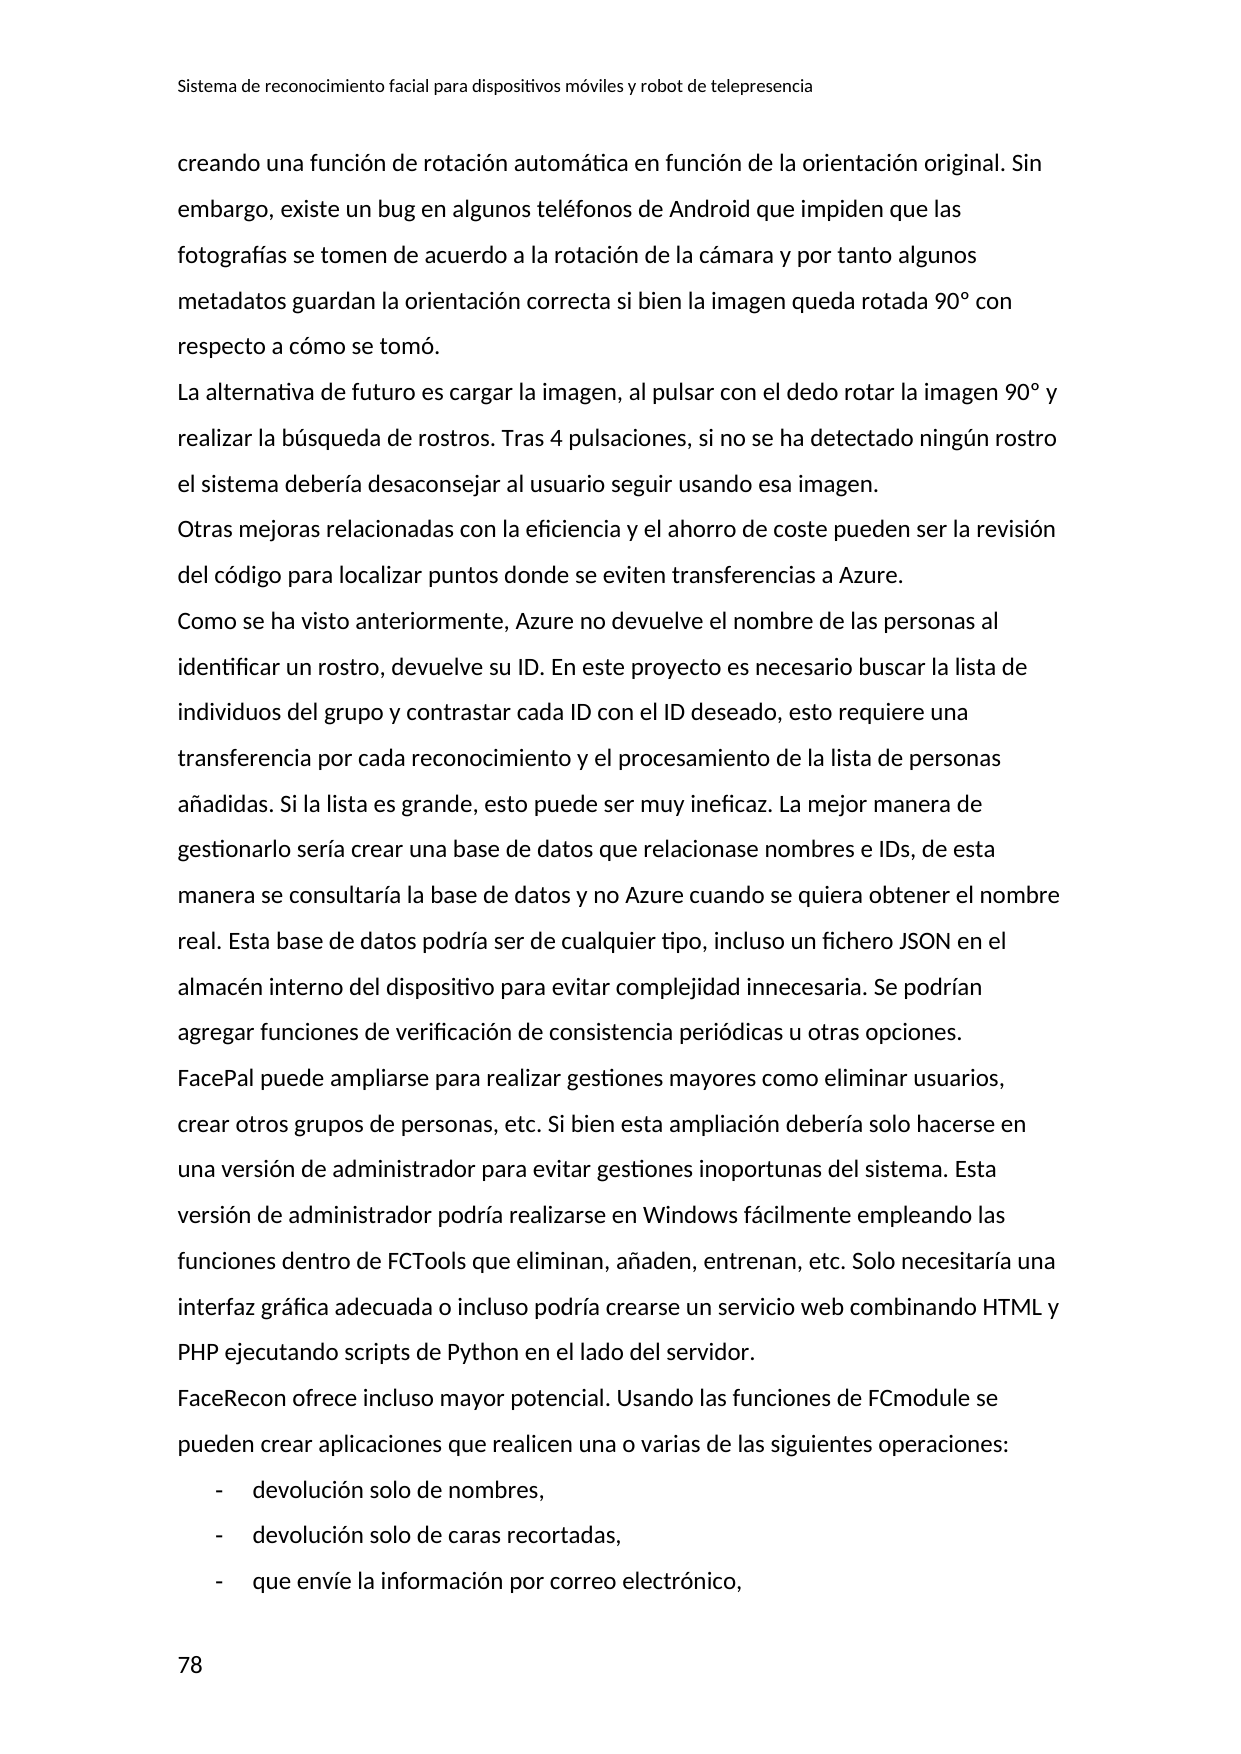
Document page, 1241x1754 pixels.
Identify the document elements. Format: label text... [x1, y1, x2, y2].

text FaceRecon ofrece incluso mayor potencial. Usando las funciones de FCmodule se pueden crear aplicaciones que realicen una o varias de las siguientes operaciones: [177, 1382, 1063, 1458]
text Otras mejoras relacionadas con la eficiencia y el ahorro de coste pueden ser la revisión del código para localizar puntos donde se eviten transferencias a Azure. [177, 513, 1063, 590]
text FacePal puede ampliarse para realizar gestiones mayores como eliminar usuarios, crear otros grupos de personas, etc. Si bien esta ampliación debería solo hacerse en una versión de administrador para evitar gestiones inoportunas del sistema. Esta versión de administrador podría realizarse en Windows fácilmente empleando las funciones dentro de FCTools que eliminan, añaden, entrenan, etc. Solo necesitaría una interfaz gráfica adecuada o incluso podría crearse un servicio web combinando HTML y PHP ejecutando scripts de Python en el lado del servidor. [177, 1062, 1063, 1367]
text La alternativa de futuro es cargar la imagen, al pulsar con el dedo rotar la imagen 90º y realizar la búsqueda de rostros. Tras 4 pulsaciones, si no se ha detectado ningún rostro el sistema debería desaconsejar al usuario seguir usando esa imagen. [177, 376, 1063, 498]
list devolución solo de nombres, [215, 1474, 1063, 1504]
text Como se ha visto anteriormente, Azure no devuelve el nombre de las personas al identificar un rostro, devuelve su ID. En este proyecto es necesario buscar la lista de individuos del grupo y contrastar cada ID con el ID deseado, esto requiere una transferencia por cada reconocimiento y el procesamiento de la lista de personas añadidas. Si la lista es grande, esto puede ser muy ineficaz. La mejor manera de gestionarlo sería crear una base de datos que relacionase nombres e IDs, de esta manera se consultaría la base de datos y no Azure cuando se quiera obtener el nombre real. Esta base de datos podría ser de cualquier tipo, incluso un fichero JSON en el almacén interno del dispositivo para evitar complejidad innecesaria. Se podrían agregar funciones de verificación de consistencia periódicas u otras opciones. [177, 605, 1063, 1047]
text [177, 148, 1063, 361]
list que envíe la información por correo electrónico, [215, 1565, 1063, 1596]
list devolución solo de caras recortadas, [215, 1519, 1063, 1550]
